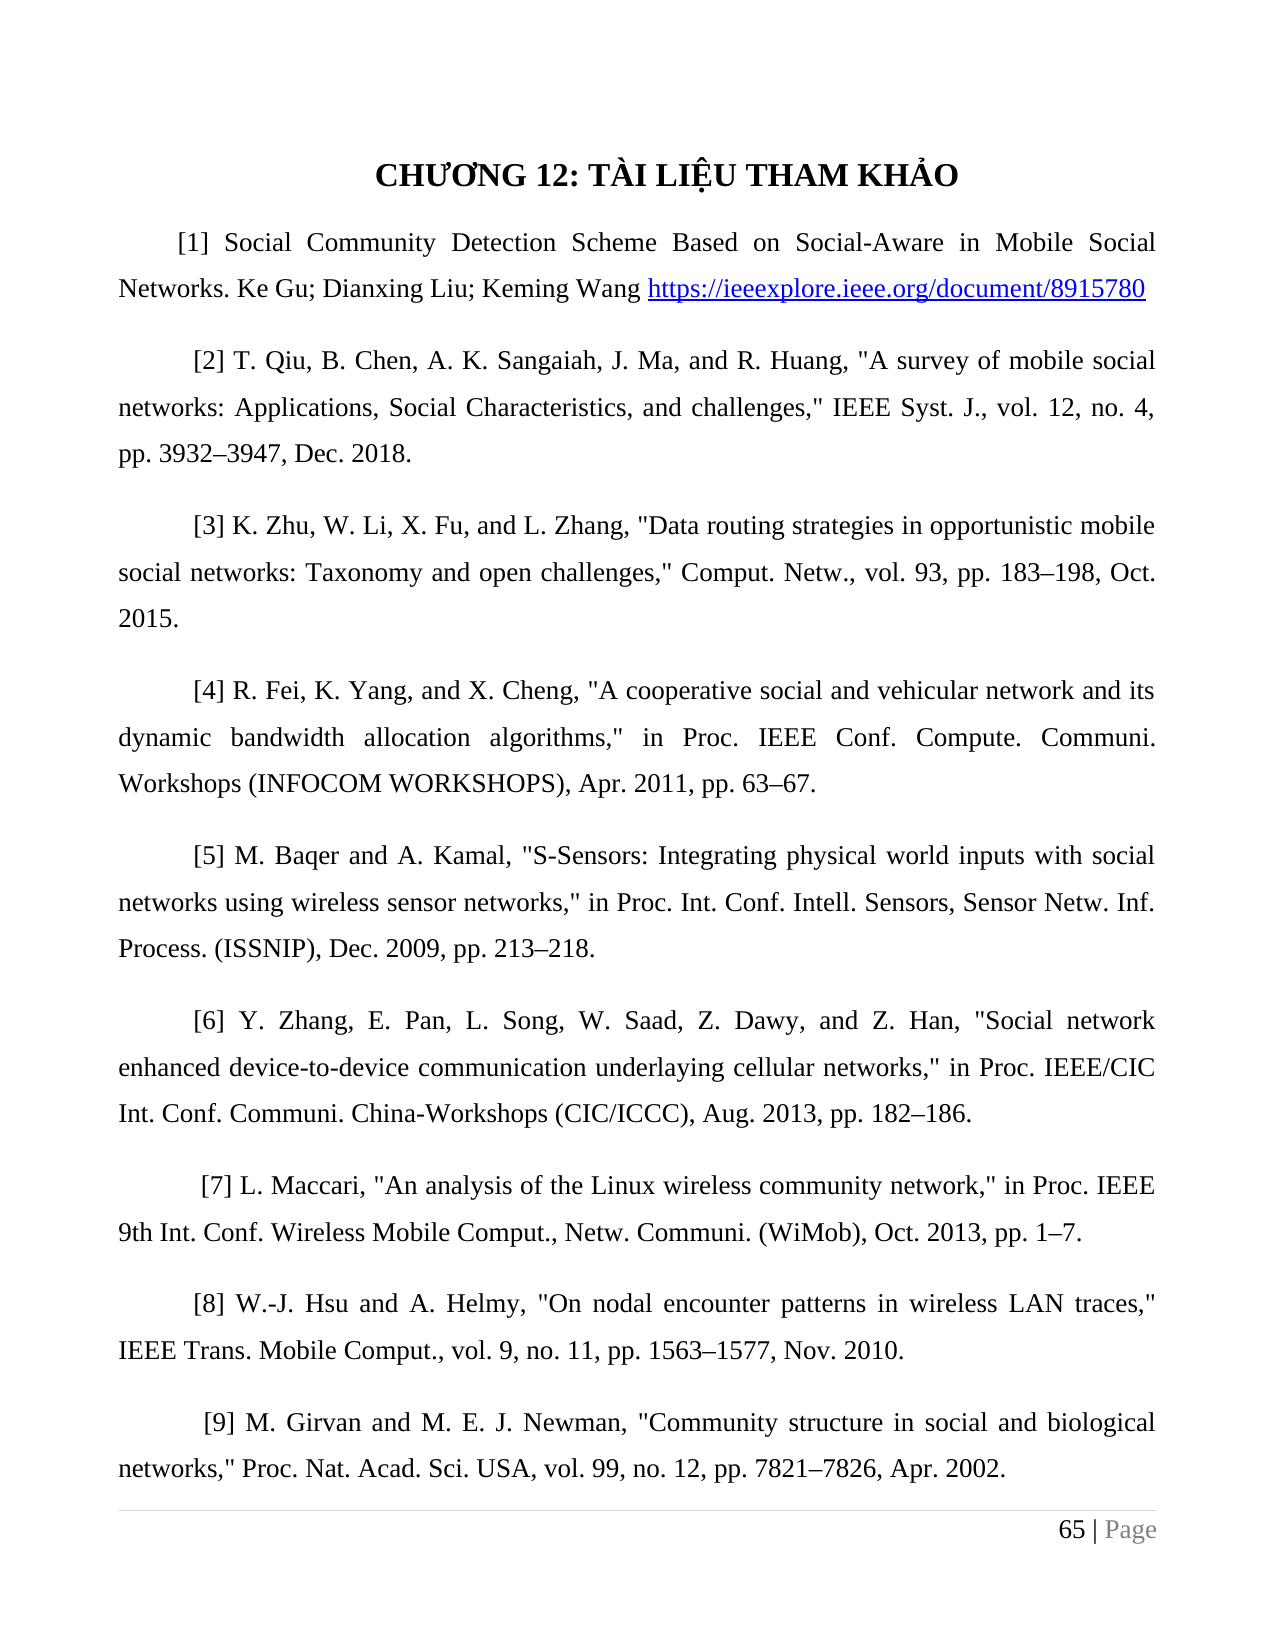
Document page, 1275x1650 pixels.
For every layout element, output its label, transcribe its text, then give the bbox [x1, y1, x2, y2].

text [8] W.-J. Hsu and A. Helmy, "On nodal encounter patterns in wireless LAN traces," IEEE Trans. Mobile Comput., vol. 9, no. 11, pp. 1563–1577, Nov. 2010. [118, 1287, 1157, 1365]
subtitle CHƯƠNG 12: TÀI LIỆU THAM KHẢO [118, 156, 1157, 194]
text [9] M. Girvan and M. E. J. Newman, "Community structure in social and biological networks," Proc. Nat. Acad. Sci. USA, vol. 99, no. 12, pp. 7821–7826, Apr. 2002. [118, 1406, 1157, 1483]
text [7] L. Maccari, "An analysis of the Linux wireless community network," in Proc. IEEE 9th Int. Conf. Wireless Mobile Comput., Netw. Communi. (WiMob), Oct. 2013, pp. 1–7. [118, 1169, 1157, 1247]
text [4] R. Fei, K. Yang, and X. Cheng, "A cooperative social and vehicular network and its dynamic bandwidth allocation algorithms," in Proc. IEEE Conf. Compute. Communi. Workshops (INFOCOM WORKSHOPS), Apr. 2011, pp. 63–67. [118, 674, 1157, 798]
text [1] Social Community Detection Scheme Based on Social-Aware in Mobile Social Networks. Ke Gu; Dianxing Liu; Keming Wang https://ieeexplore.ieee.org/document/8915780 [118, 226, 1157, 303]
text [2] T. Qiu, B. Chen, A. K. Sangaiah, J. Ma, and R. Huang, "A survey of mobile social networks: Applications, Social Characteristics, and challenges," IEEE Syst. J., vol. 12, no. 4, pp. 3932–3947, Dec. 2018. [118, 344, 1157, 468]
text [3] K. Zhu, W. Li, X. Fu, and L. Zhang, "Data routing strategies in opportunistic mobile social networks: Taxonomy and open challenges," Comput. Netw., vol. 93, pp. 183–198, Oct. 2015. [118, 509, 1157, 633]
text [5] M. Baqer and A. Kamal, "S-Sensors: Integrating physical world inputs with social networks using wireless sensor networks," in Proc. Int. Conf. Intell. Sensors, Sensor Netw. Inf. Process. (ISSNIP), Dec. 2009, pp. 213–218. [118, 839, 1157, 963]
text [6] Y. Zhang, E. Pan, L. Song, W. Saad, Z. Dawy, and Z. Han, "Social network enhanced device-to-device communication underlaying cellular networks," in Proc. IEEE/CIC Int. Conf. Communi. China-Workshops (CIC/ICCC), Aug. 2013, pp. 182–186. [118, 1004, 1157, 1128]
